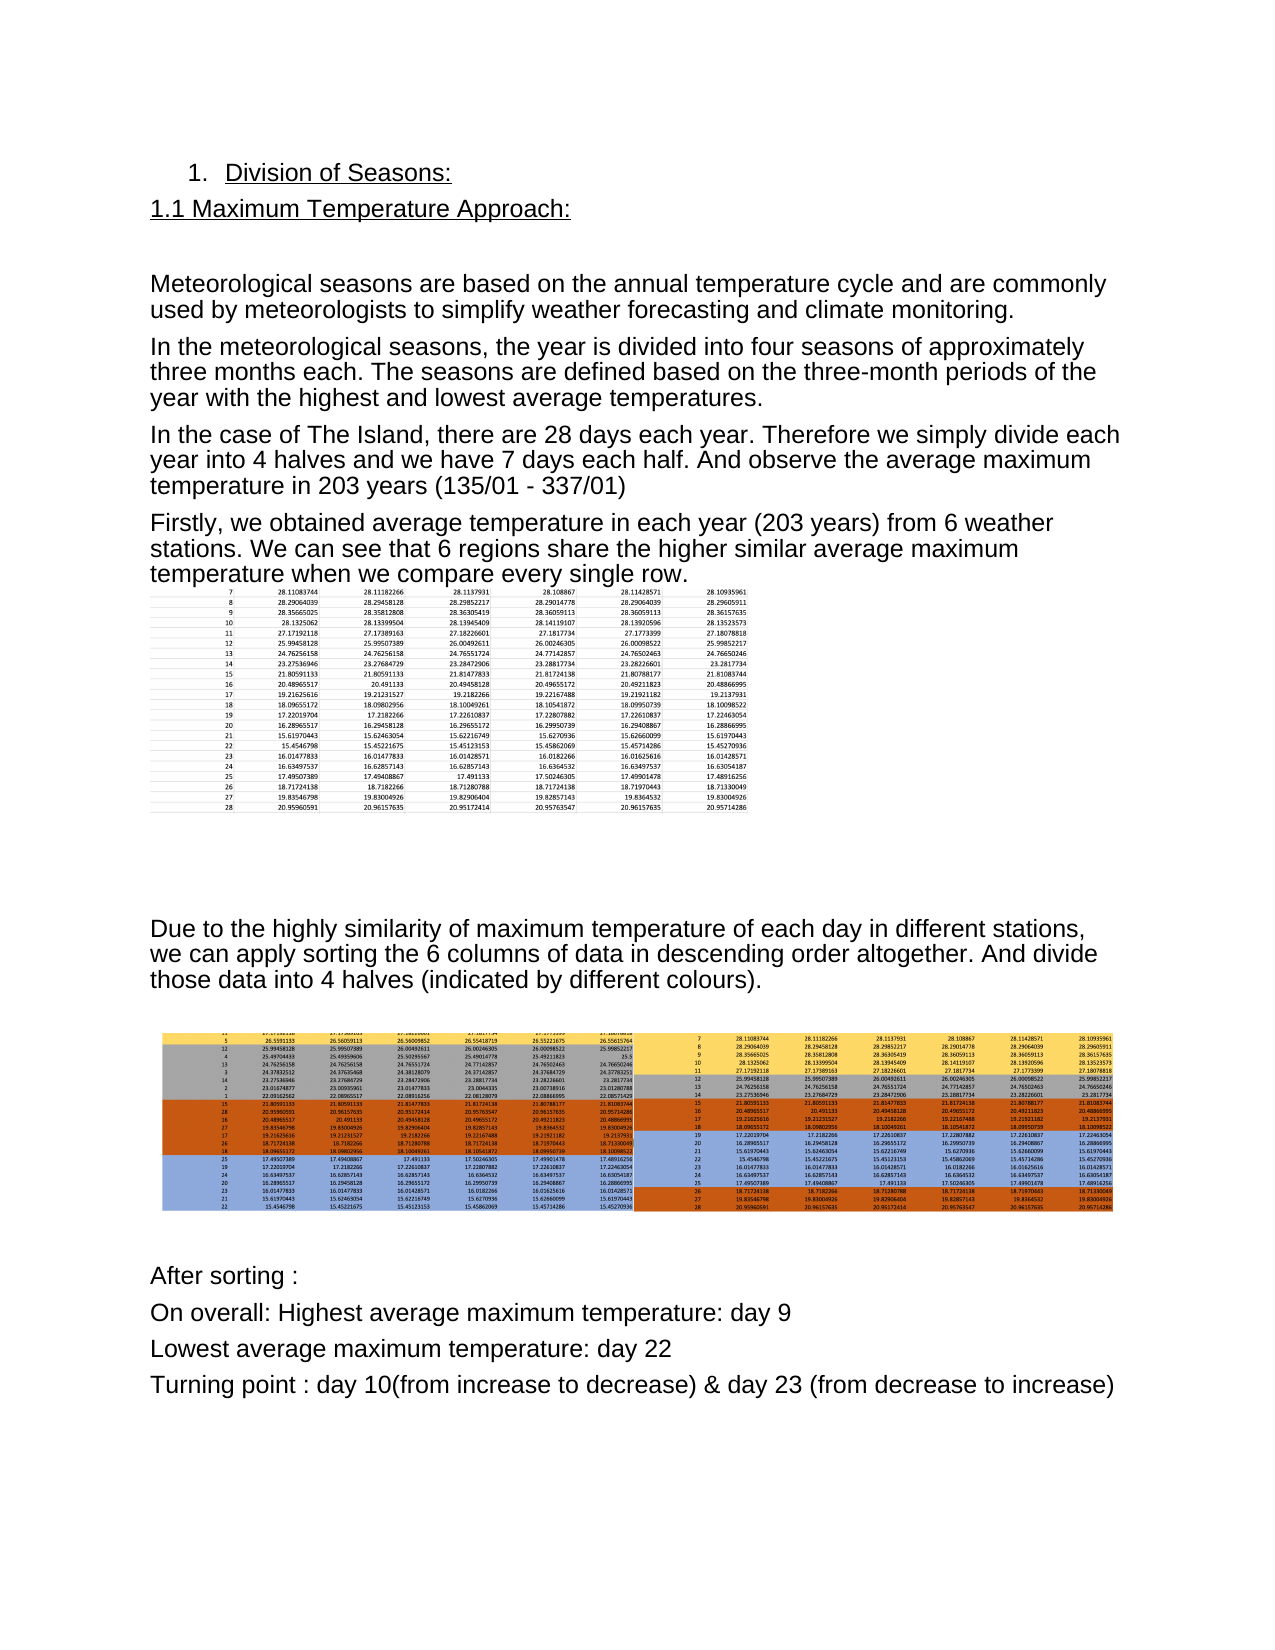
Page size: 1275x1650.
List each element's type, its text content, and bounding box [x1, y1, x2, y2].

text Lowest average maximum temperature: day 22 [150, 1337, 1125, 1362]
text Firstly, we obtained average temperature in each year (203 years) from 6 weather stations. We can see that 6 regions share the higher similar average maximum temperature when we compare every single row. [150, 511, 1125, 588]
picture [150, 588, 748, 814]
text After sorting : [150, 1264, 1125, 1290]
picture [162, 1033, 1113, 1212]
text In the case of The Island, there are 28 days each year. Therefore we simply divide each year into 4 halves and we have 7 days each half. And observe the average maximum temperature in 203 years (135/01 - 337/01) [150, 422, 1125, 500]
text 1.1 Maximum Temperature Approach: [150, 197, 1125, 222]
text In the meteorological seasons, the year is divided into four seasons of approximately three months each. The seasons are defined based on the three-month periods of the year with the highest and lowest average temperatures. [150, 334, 1125, 412]
text Meteorological seasons are based on the annual temperature cycle and are commonly used by meteorologists to simplify weather forecasting and climate monitoring. [150, 272, 1125, 324]
text Turning point : day 10(from increase to decrease) & day 23 (from decrease to increase) [150, 1373, 1125, 1399]
list Division of Seasons: [187, 160, 1125, 186]
text Due to the highly similarity of maximum temperature of each day in different stations, we can apply sorting the 6 columns of data in descending order altogether. And divide those data into 4 halves (indicated by different colours). [150, 916, 1125, 994]
text On overall: Highest average maximum temperature: day 9 [150, 1300, 1125, 1326]
